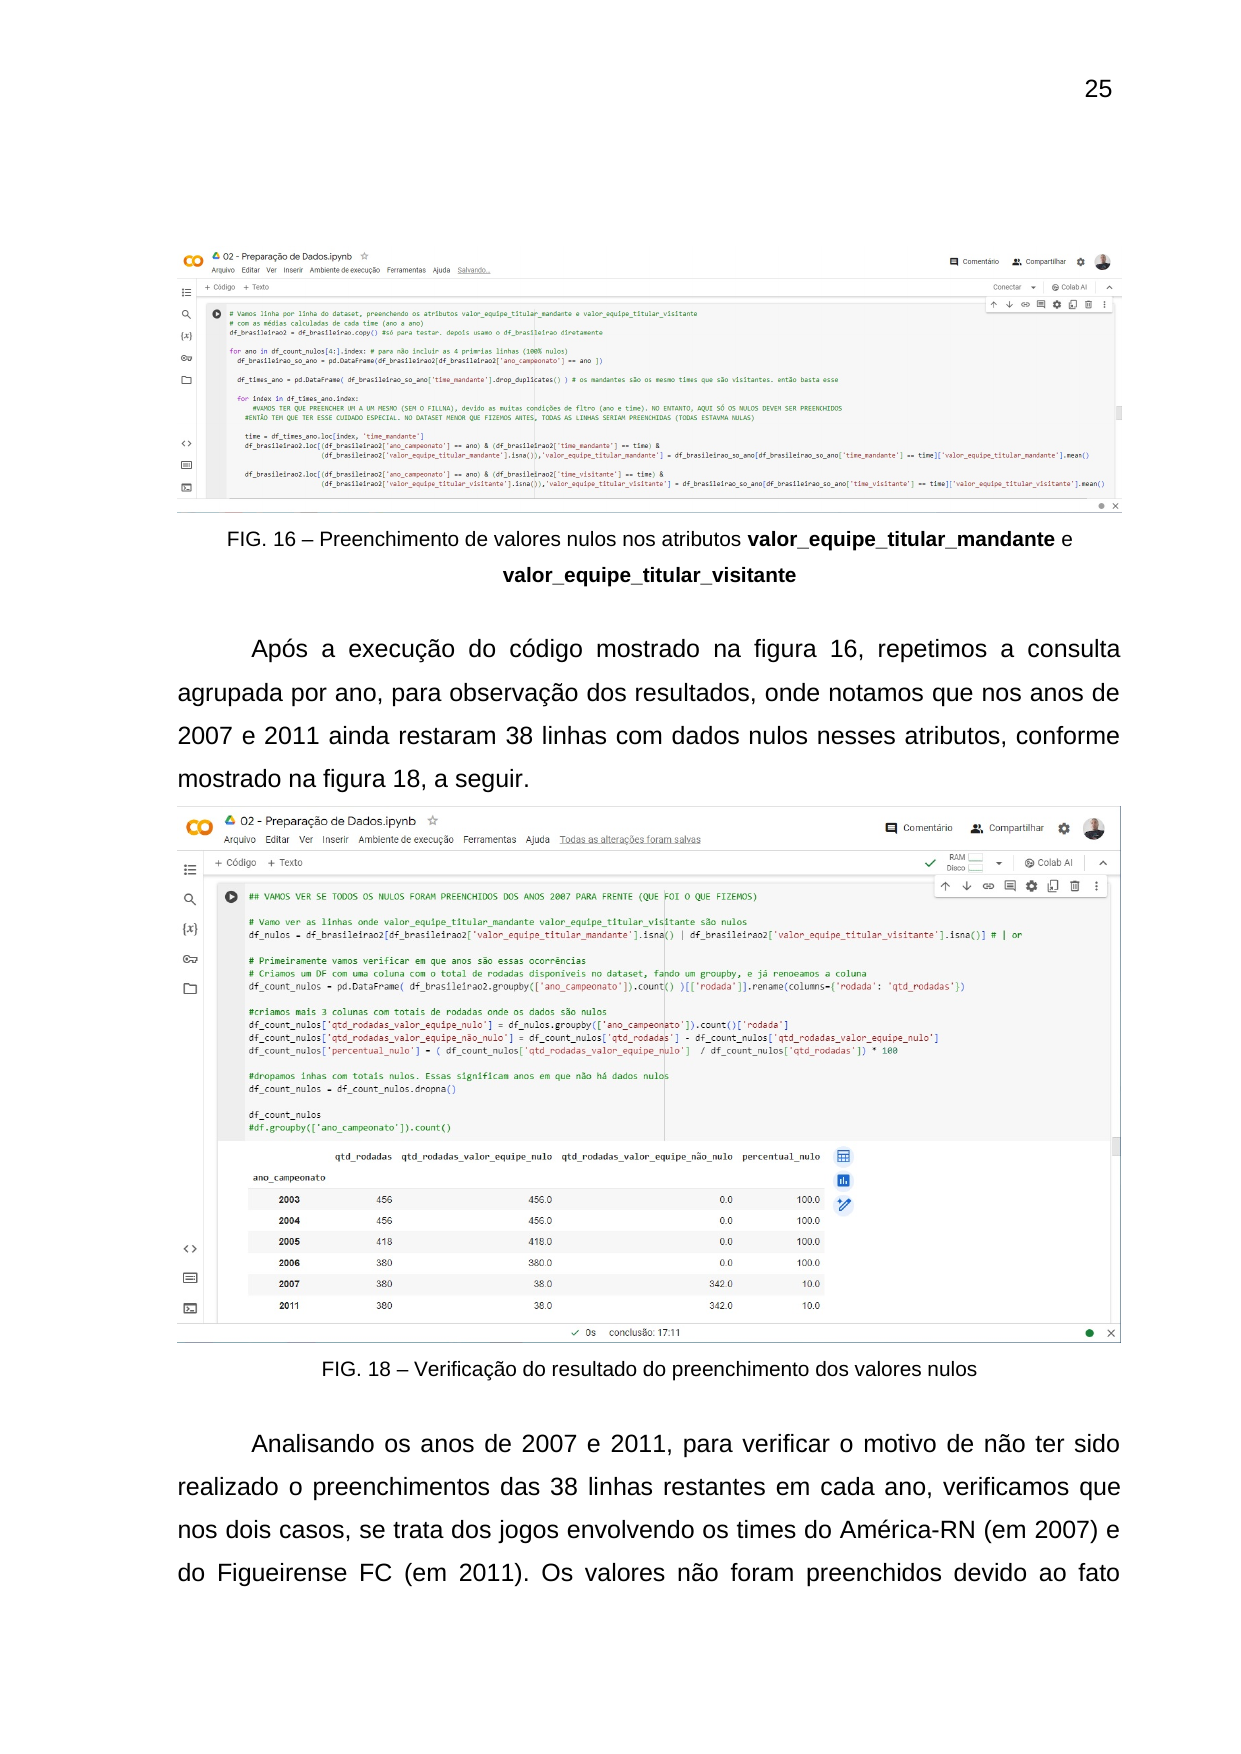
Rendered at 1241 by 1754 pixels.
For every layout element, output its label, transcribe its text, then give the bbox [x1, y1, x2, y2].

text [177, 1429, 1122, 1587]
picture [177, 246, 1122, 513]
picture [177, 806, 1121, 1343]
text FIG. 16 – Preenchimento de valores nulos nos atributos valor_equipe_titular_mandante e valor_equipe_titular_visitante [177, 527, 1122, 587]
text FIG. 18 – Verificação do resultado do preenchimento dos valores nulos [177, 1357, 1122, 1381]
text Após a execução do código mostrado na figura 16, repetimos a consulta agrupada por ano, para observação dos resultados, onde notamos que nos anos de 2007 e 2011 ainda restaram 38 linhas com dados nulos nesses atributos, conforme mostrado na figura 18, a seguir. [177, 634, 1122, 793]
